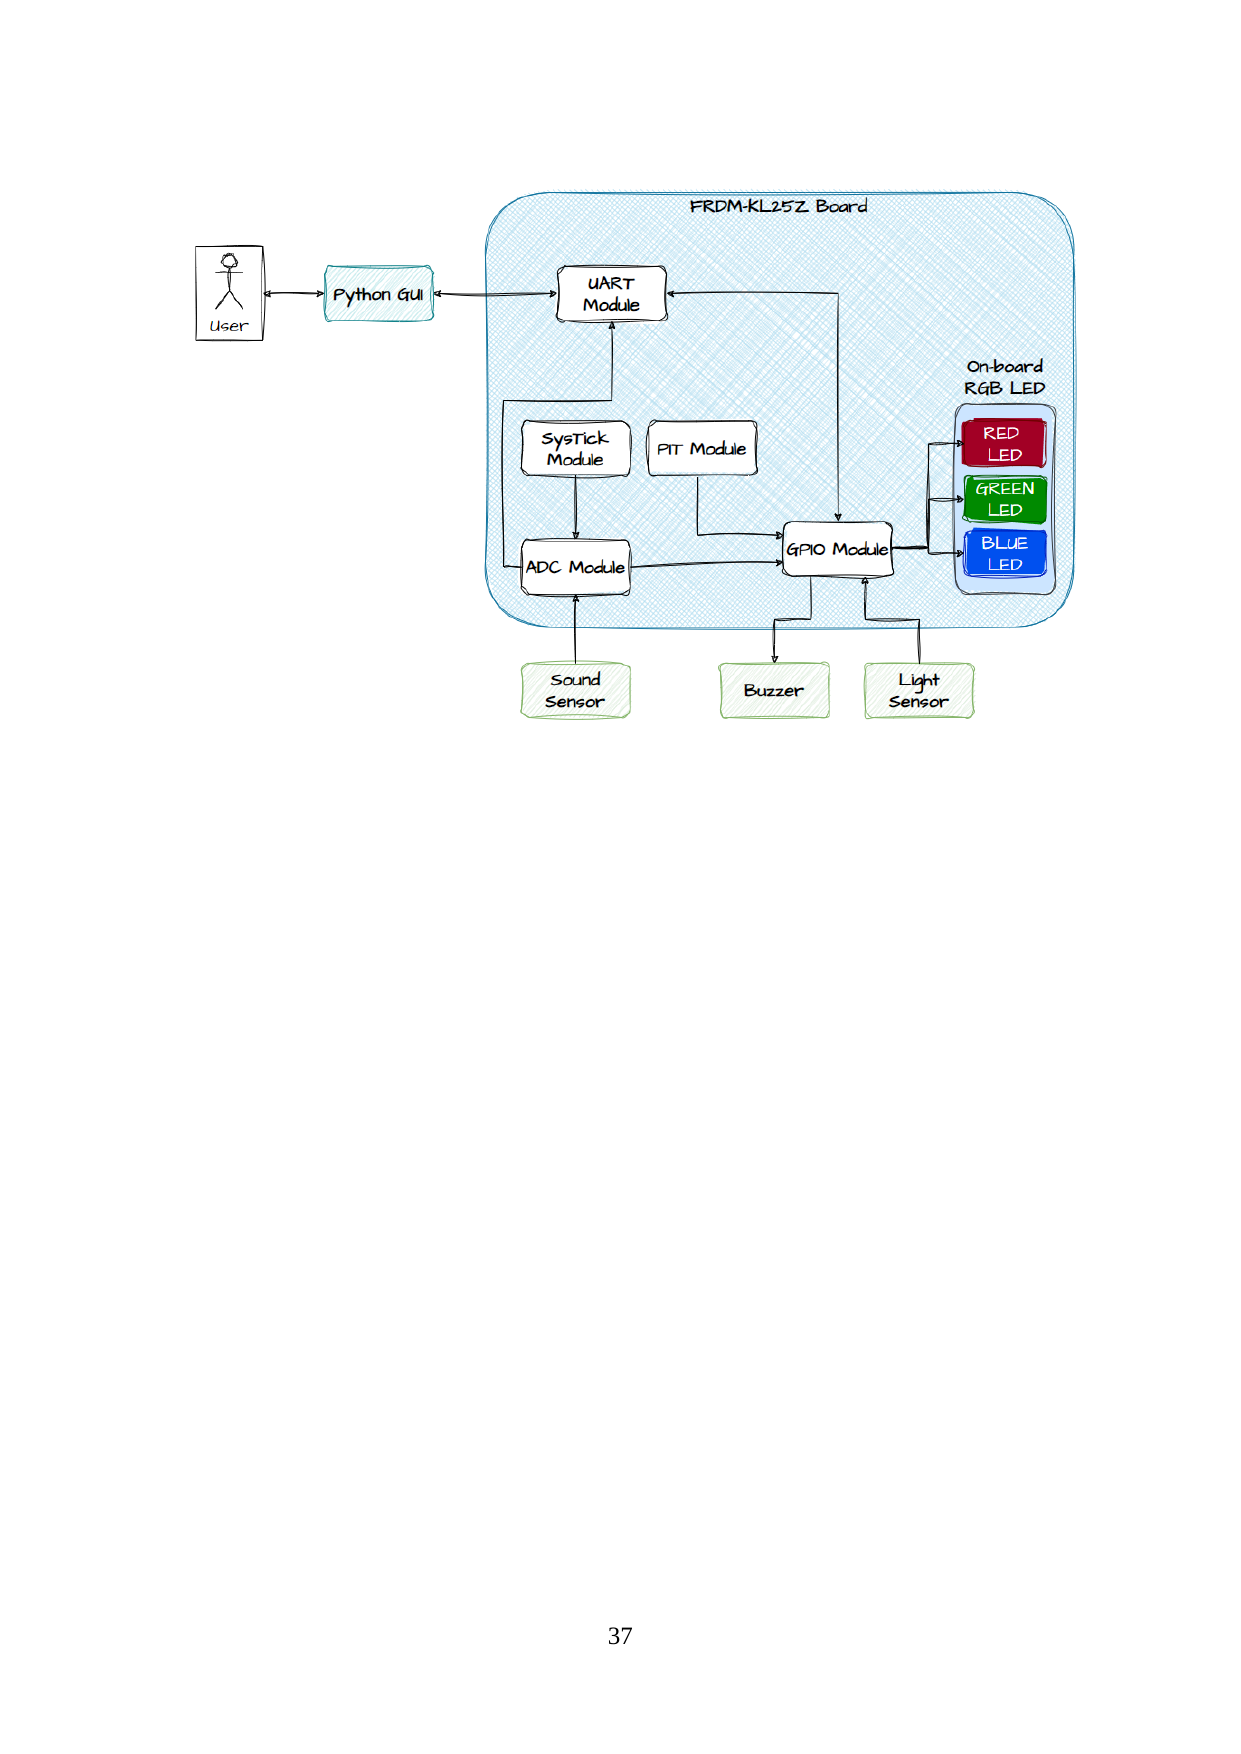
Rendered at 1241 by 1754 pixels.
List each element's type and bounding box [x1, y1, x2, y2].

picture [148, 178, 1089, 750]
